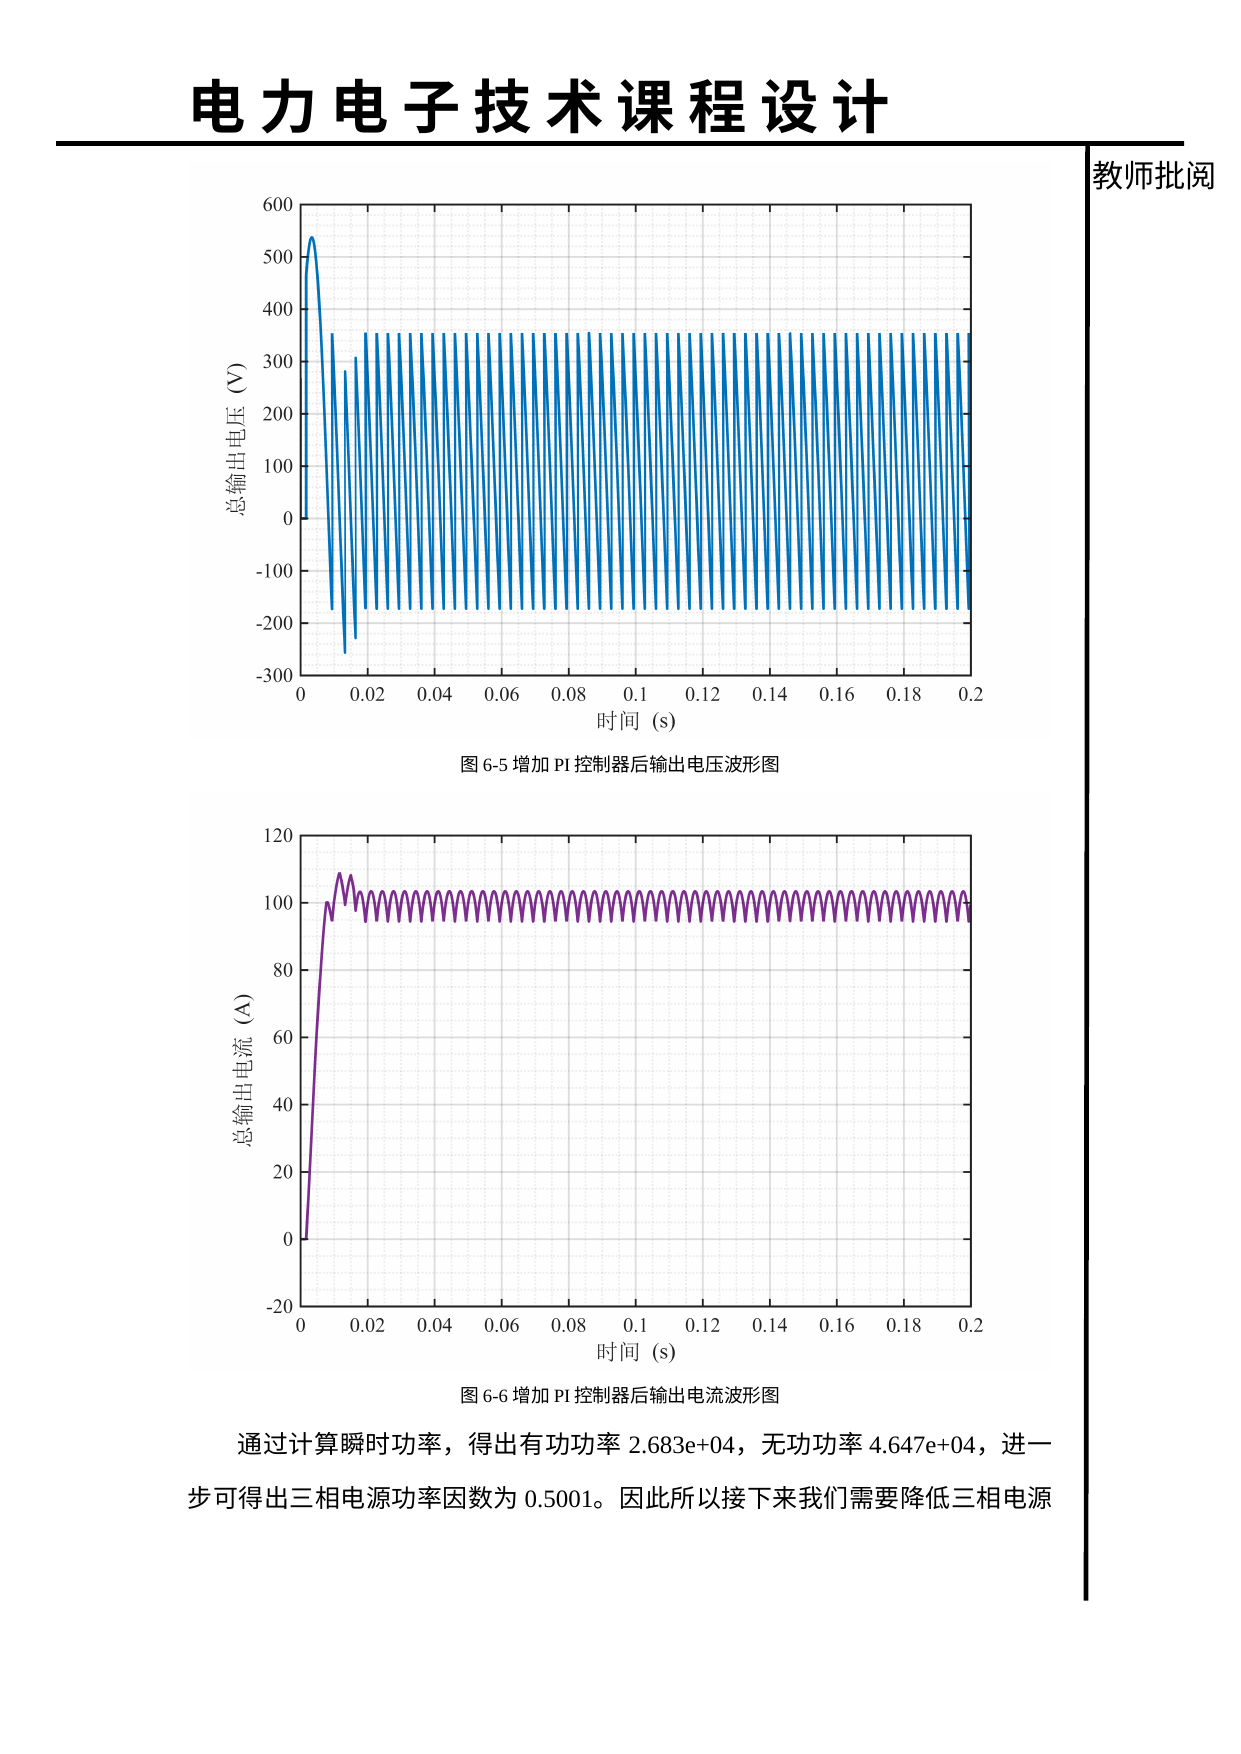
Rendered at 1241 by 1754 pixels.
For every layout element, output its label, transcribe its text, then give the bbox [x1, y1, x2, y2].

picture [188, 793, 1053, 1370]
text 图6-5 增加PI控制器后输出电压波形图 [187, 747, 1053, 779]
text 图6-6 增加PI控制器后输出电流波形图 [187, 1378, 1053, 1411]
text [187, 1424, 1053, 1515]
picture [188, 162, 1053, 739]
